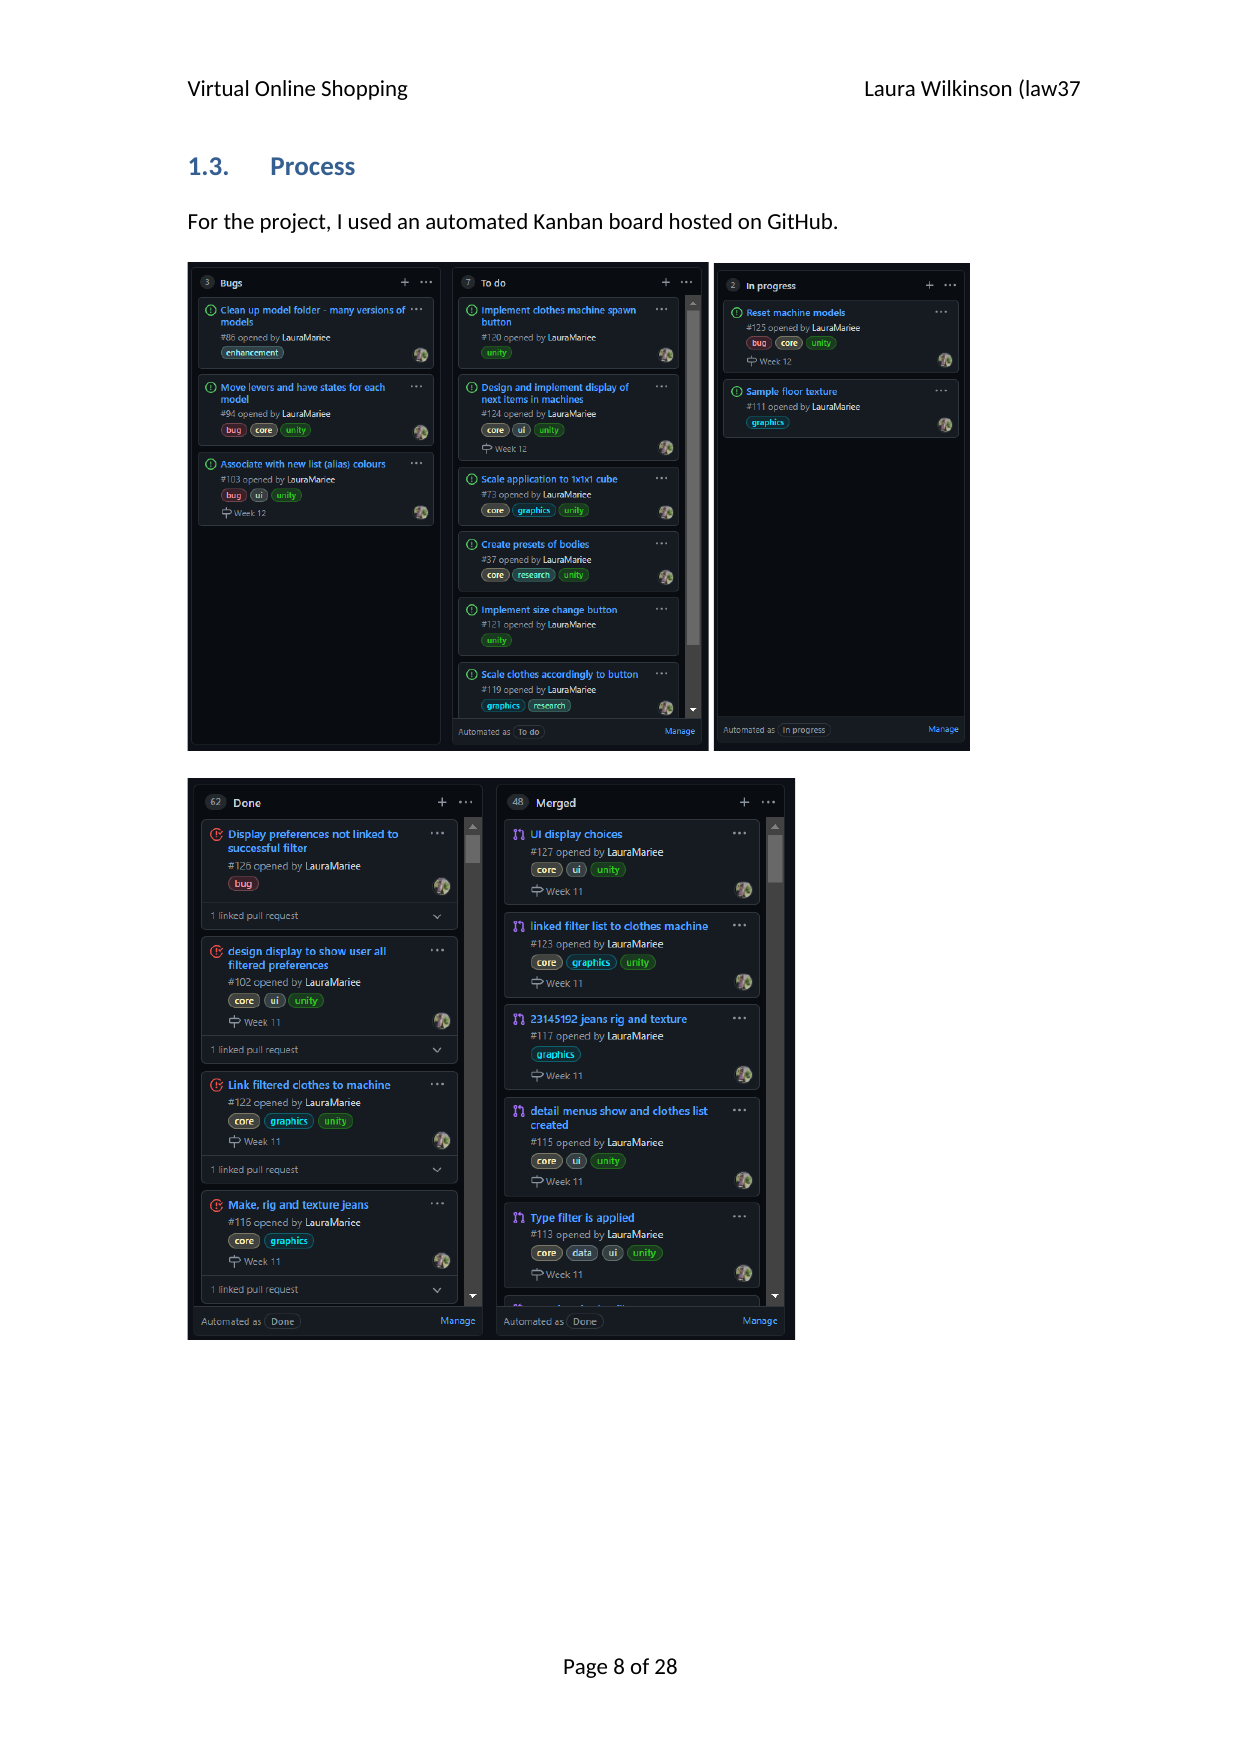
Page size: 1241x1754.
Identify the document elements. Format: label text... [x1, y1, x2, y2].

picture [187, 778, 796, 1340]
subtitle Process [187, 149, 1053, 182]
picture [187, 262, 709, 751]
text For the project, I used an automated Kanban board hosted on GitHub. [187, 207, 1053, 235]
picture [713, 263, 970, 751]
